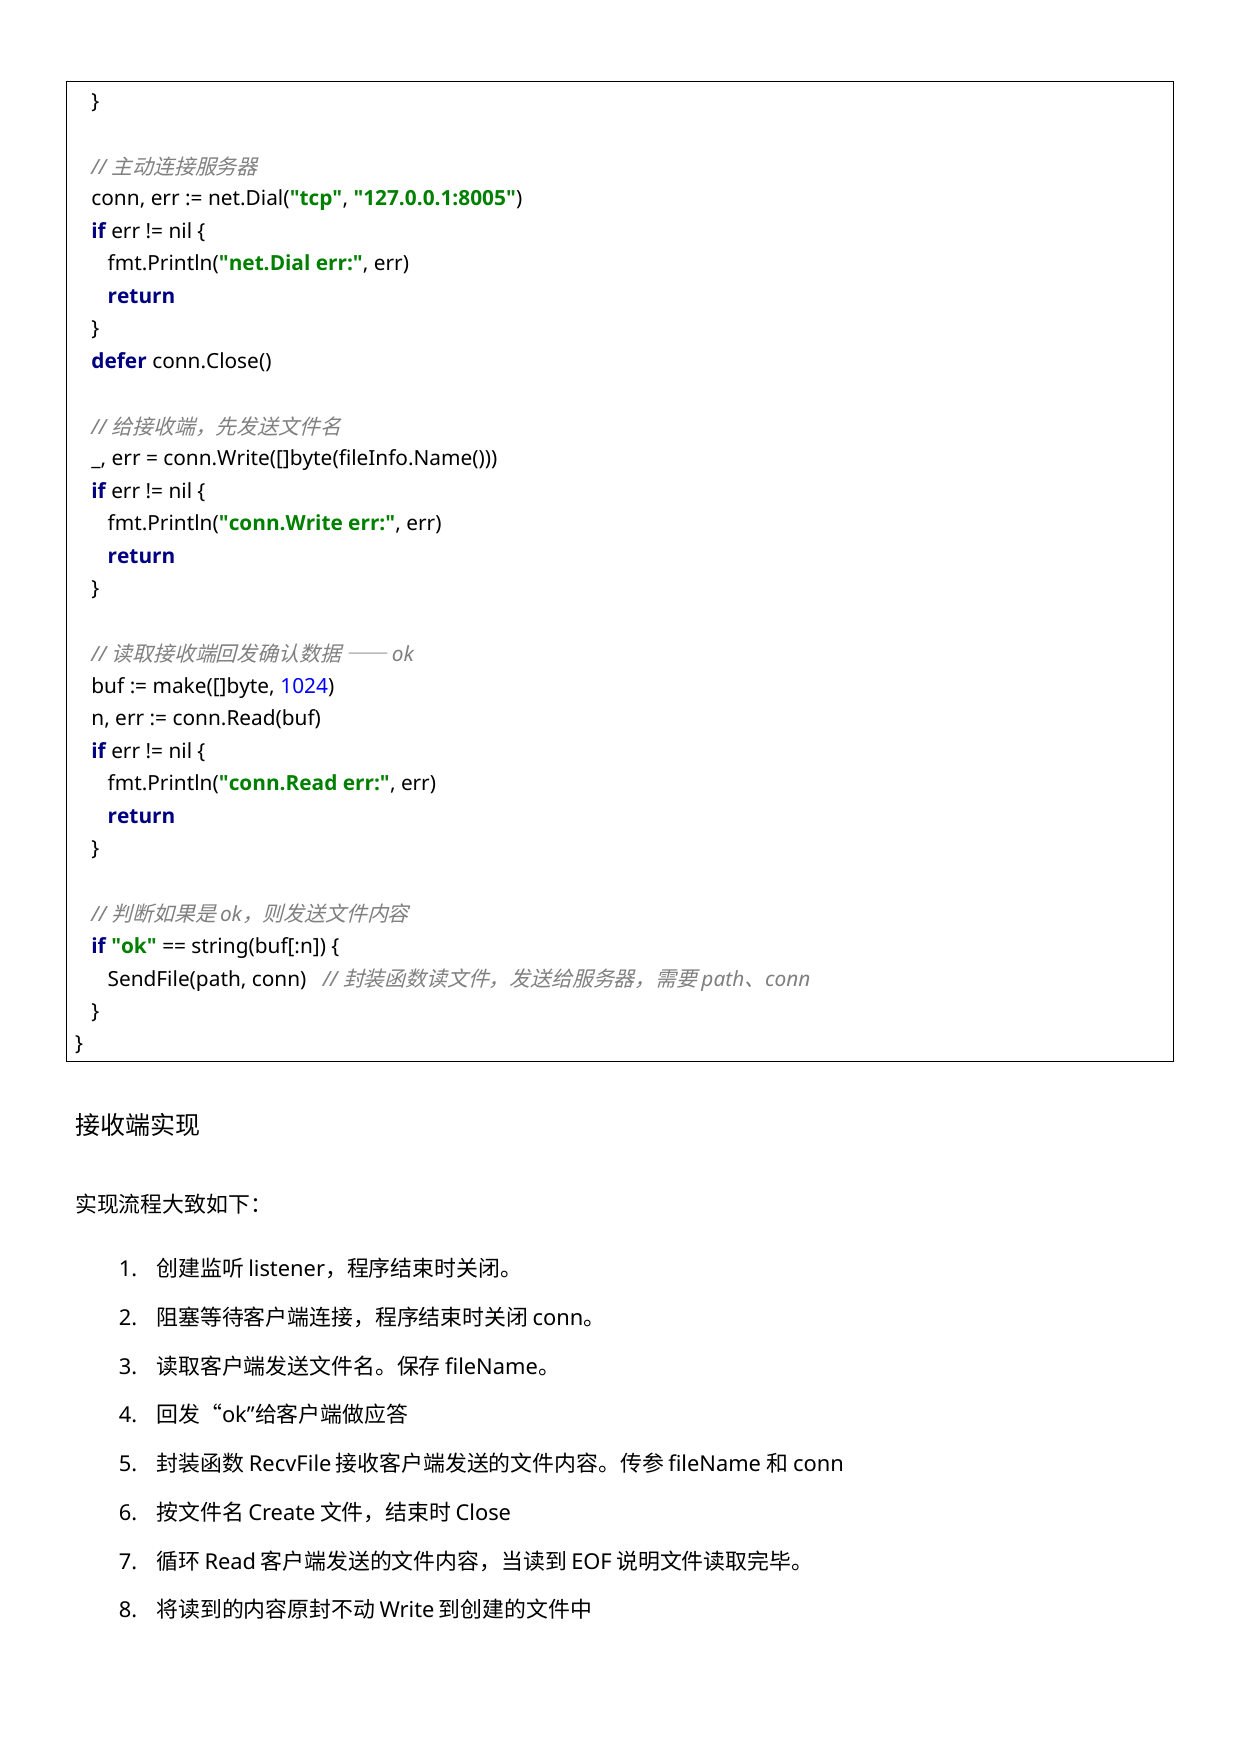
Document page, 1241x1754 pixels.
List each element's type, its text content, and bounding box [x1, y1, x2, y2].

list 回发“ok”给客户端做应答 [119, 1397, 1165, 1430]
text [67, 82, 1173, 1061]
list 封装函数 RecvFile接收客户端发送的文件内容。传参fileName 和conn [119, 1446, 1165, 1478]
list 阻塞等待客户端连接，程序结束时关闭conn。 [119, 1300, 1165, 1332]
list 读取客户端发送文件名。保存fileName。 [119, 1348, 1165, 1381]
list 将读到的内容原封不动Write到创建的文件中 [119, 1592, 1165, 1625]
list 循环Read客户端发送的文件内容，当读到EOF说明文件读取完毕。 [119, 1543, 1165, 1576]
list 按文件名Create文件，结束时Close [119, 1495, 1165, 1527]
text 实现流程大致如下： [75, 1186, 1165, 1219]
text 接收端实现 [75, 1091, 1165, 1156]
list 创建监听listener，程序结束时关闭。 [119, 1251, 1165, 1283]
